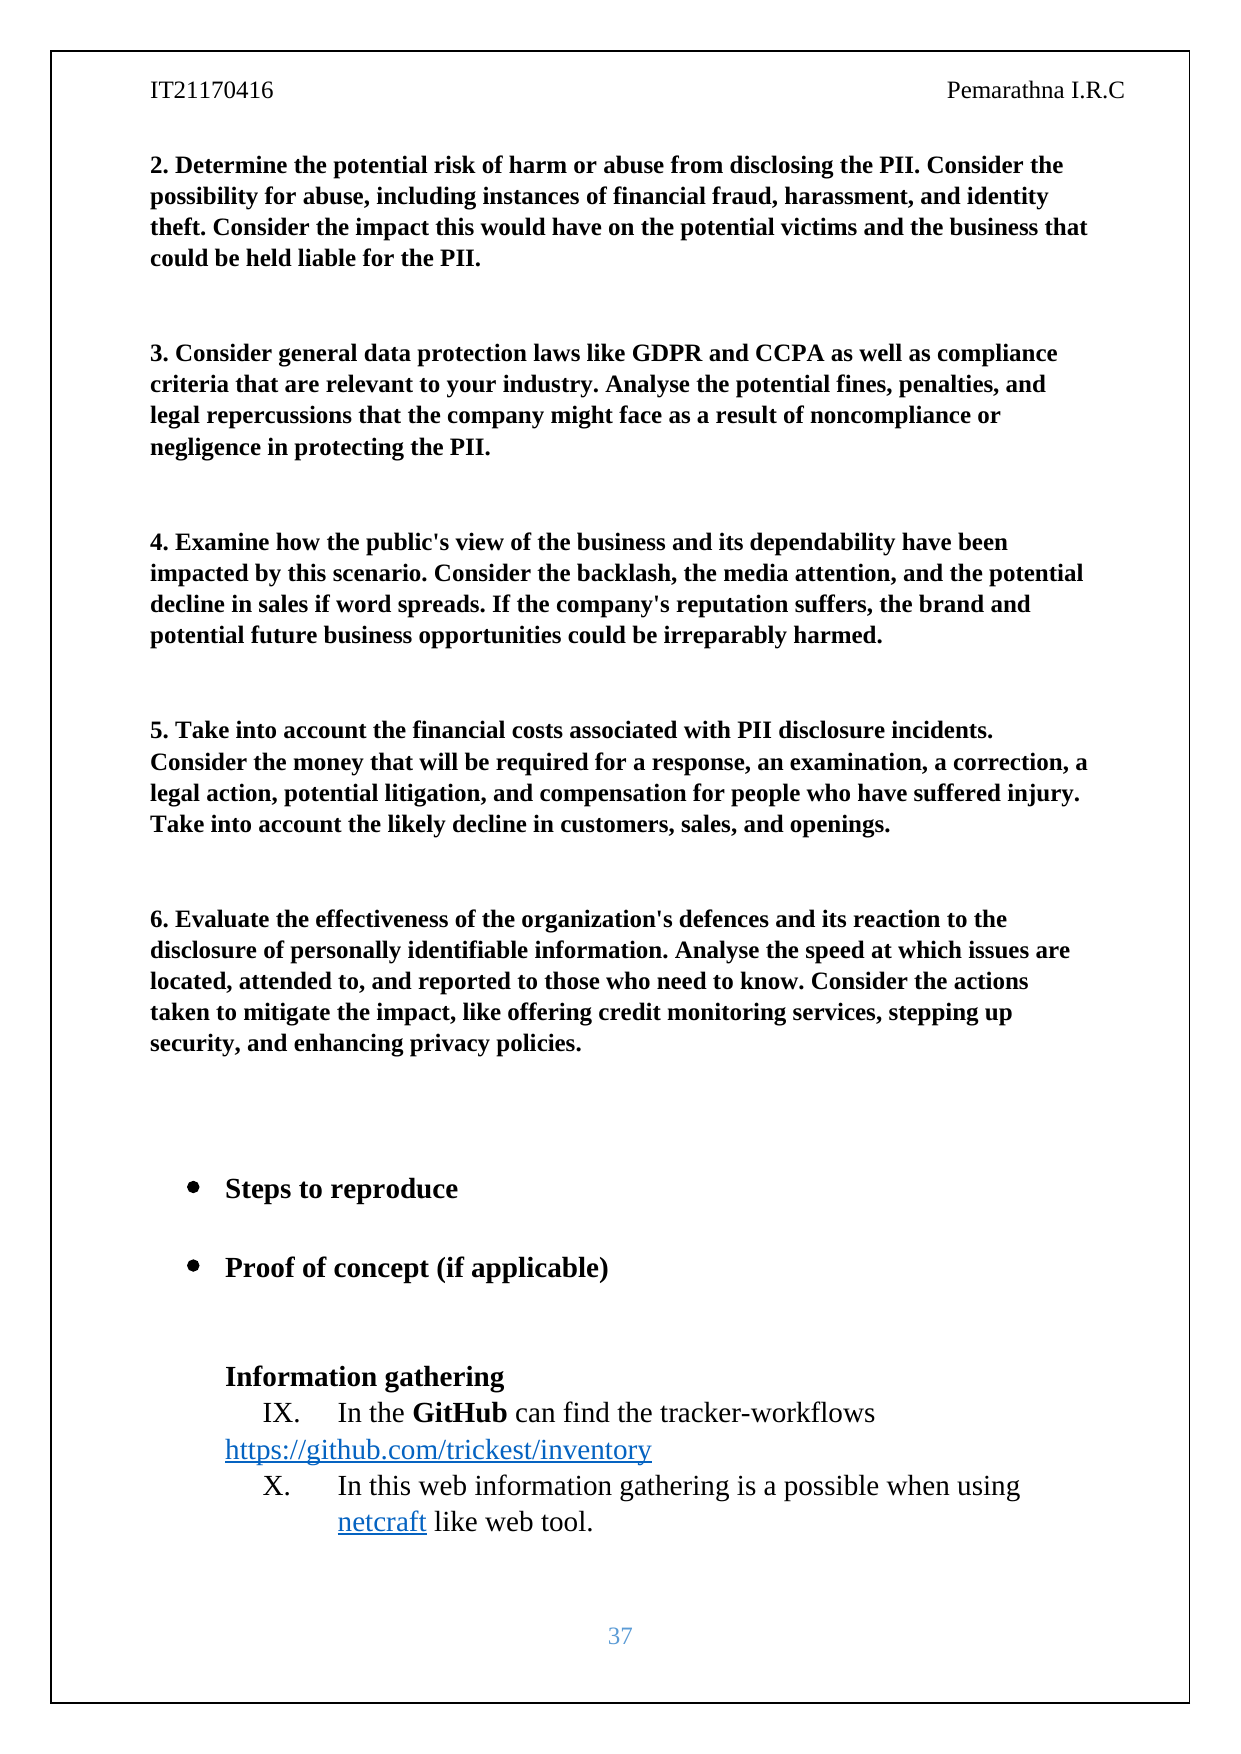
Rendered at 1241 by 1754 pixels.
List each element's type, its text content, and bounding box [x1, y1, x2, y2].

text 3. Consider general data protection laws like GDPR and CCPA as well as compliance criteria that are relevant to your industry. Analyse the potential fines, penalties, and legal repercussions that the company might face as a result of noncompliance or negligence in protecting the PII. [150, 338, 1090, 460]
list In the GitHub can find the tracker-workflows [262, 1396, 1090, 1429]
list Information gathering [225, 1359, 1090, 1393]
list In this web information gathering is a possible when using netcraft like web tool. [262, 1468, 1090, 1538]
text 4. Examine how the public's view of the business and its dependability have been impacted by this scenario. Consider the backlash, the media attention, and the potential decline in sales if word spreads. If the company's reputation suffers, the brand and potential future business opportunities could be irreparably harmed. [150, 527, 1090, 649]
list https://github.com/trickest/inventory [225, 1432, 1090, 1465]
list Steps to reproduce [187, 1171, 1090, 1206]
list Proof of concept (if applicable) [187, 1250, 1090, 1284]
text 5. Take into account the financial costs associated with PII disclosure incidents. Consider the money that will be required for a response, an examination, a correction, a legal action, potential litigation, and compensation for people who have suffered injury. Take into account the likely decline in customers, sales, and openings. [150, 716, 1090, 837]
text 2. Determine the potential risk of harm or abuse from disclosing the PII. Consider the possibility for abuse, including instances of financial fraud, harassment, and identity theft. Consider the impact this would have on the potential victims and the business that could be held liable for the PII. [150, 150, 1090, 272]
text 6. Evaluate the effectiveness of the organization's defences and its reaction to the disclosure of personally identifiable information. Analyse the speed at which issues are located, attended to, and reported to those who need to know. Consider the actions taken to mitigate the impact, like offering credit monitoring services, stepping up security, and enhancing privacy policies. [150, 904, 1090, 1057]
